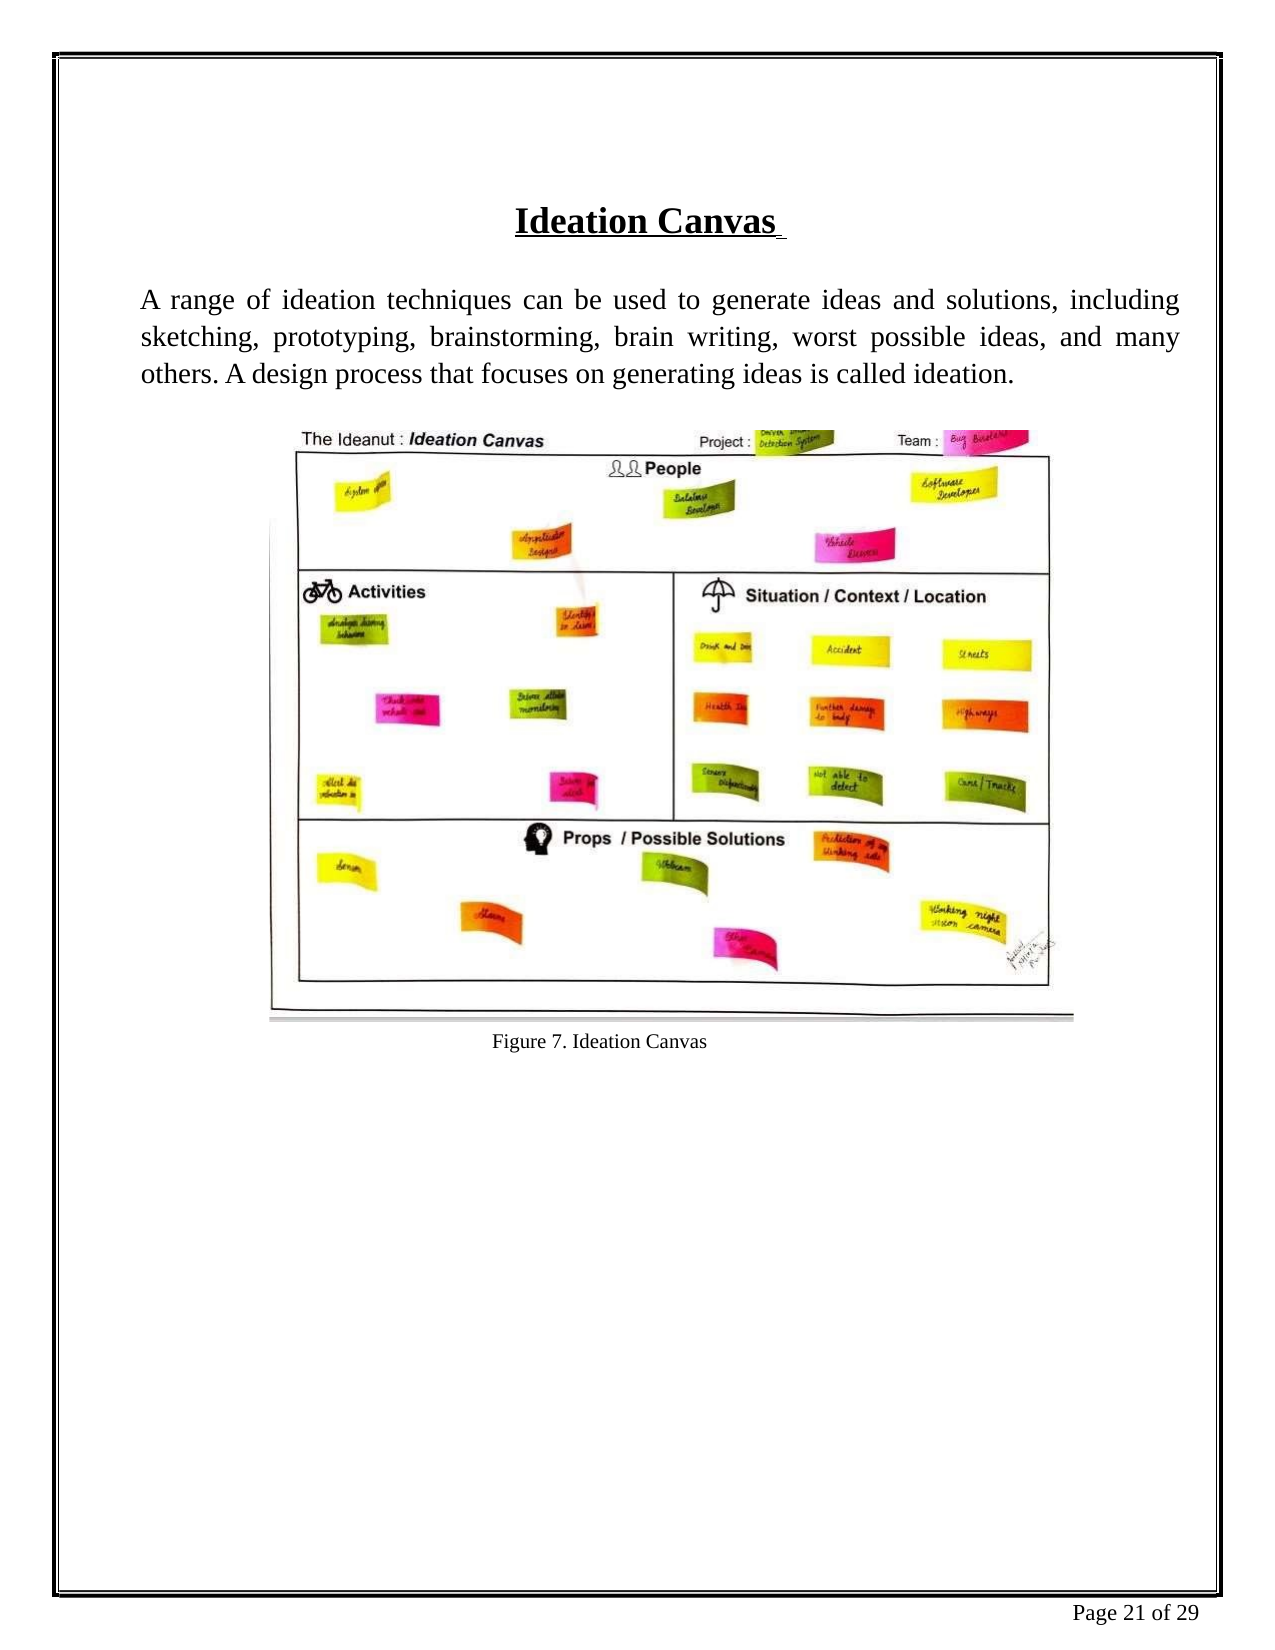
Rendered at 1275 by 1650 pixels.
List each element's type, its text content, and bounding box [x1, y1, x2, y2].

subtitle Figure 7. Ideation Canvas [136, 1029, 1218, 1053]
text A range of ideation techniques can be used to generate ideas and solutions, including sketching, prototyping, brainstorming, brain writing, worst possible ideas, and many others. A design process that focuses on generating ideas is called ideation. [139, 282, 1181, 390]
picture [58, 1589, 1217, 1598]
text Ideation Canvas [277, 198, 1013, 241]
picture [58, 51, 1217, 59]
picture [269, 430, 1074, 1022]
